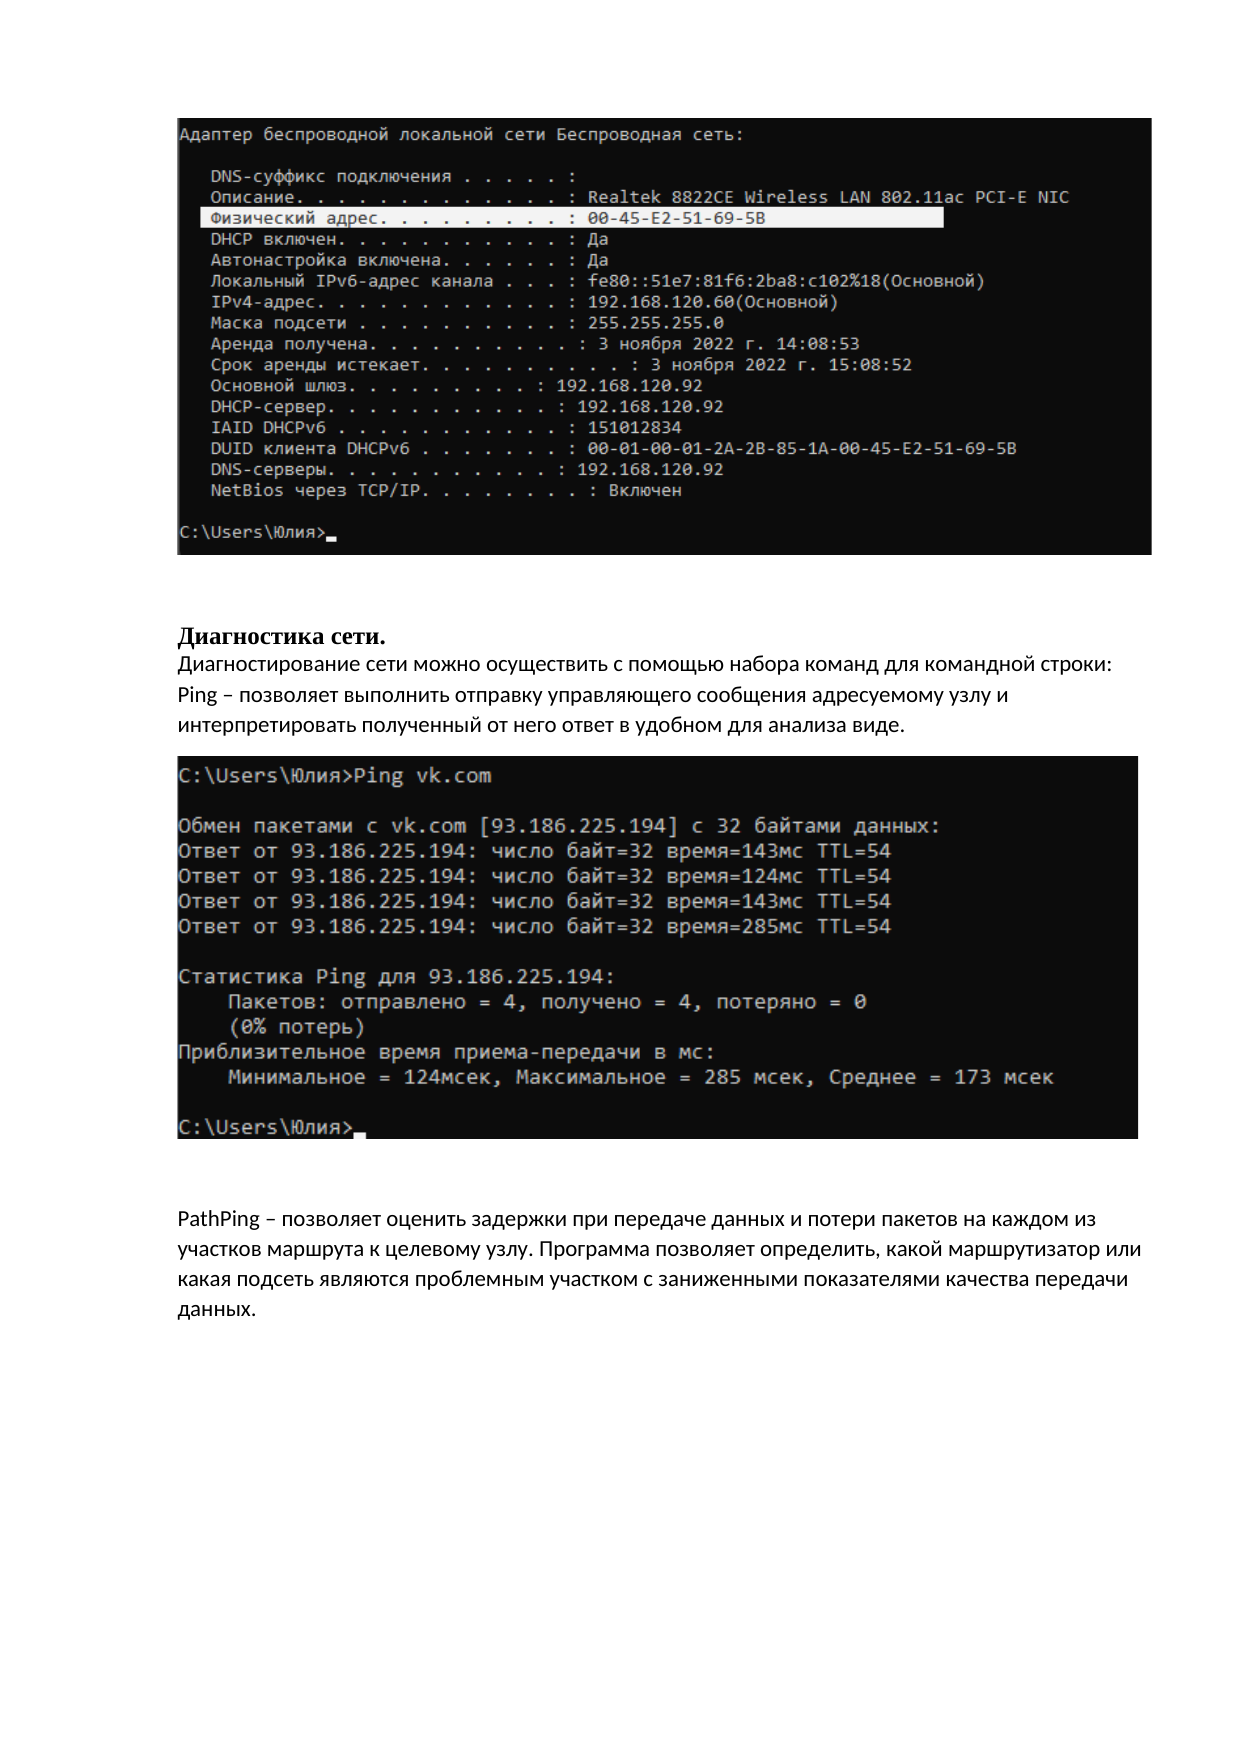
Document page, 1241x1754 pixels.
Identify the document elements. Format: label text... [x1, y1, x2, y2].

text Диагностика сети. [177, 621, 1152, 649]
picture [177, 756, 1139, 1139]
picture [177, 118, 1152, 555]
text PathPing – позволяет оценить задержки при передаче данных и потери пакетов на каждом из участков маршрута к целевому узлу. Программа позволяет определить, какой маршрутизатор или какая подсеть являются проблемным участком с заниженными показателями качества передачи данных. [177, 1204, 1152, 1322]
text Диагностирование сети можно осуществить с помощью набора команд для командной строки: Ping – позволяет выполнить отправку управляющего сообщения адресуемому узлу и интерпретировать полученный от него ответ в удобном для анализа виде. [177, 649, 1152, 738]
